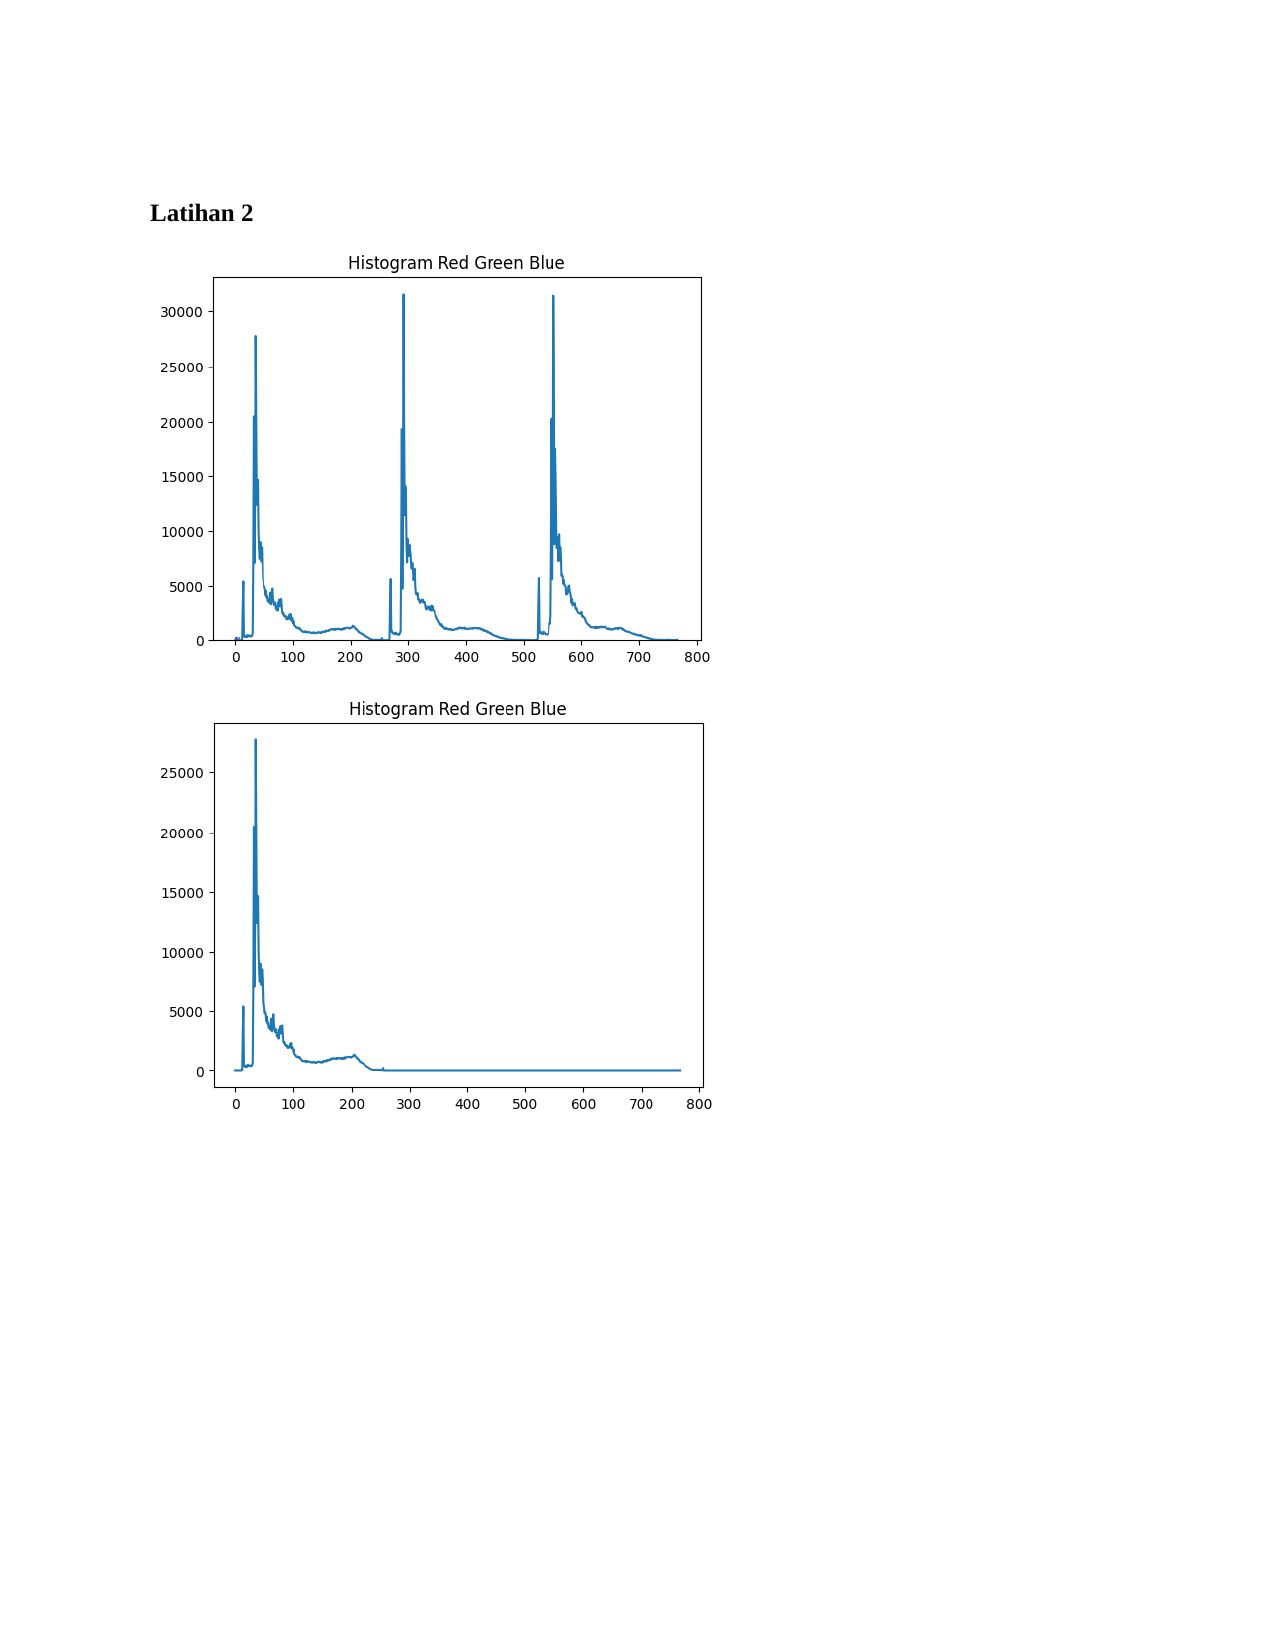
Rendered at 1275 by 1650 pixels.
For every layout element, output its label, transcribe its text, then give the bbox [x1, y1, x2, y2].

picture [150, 691, 721, 1120]
picture [150, 245, 719, 673]
text Latihan 2 [150, 198, 1125, 226]
